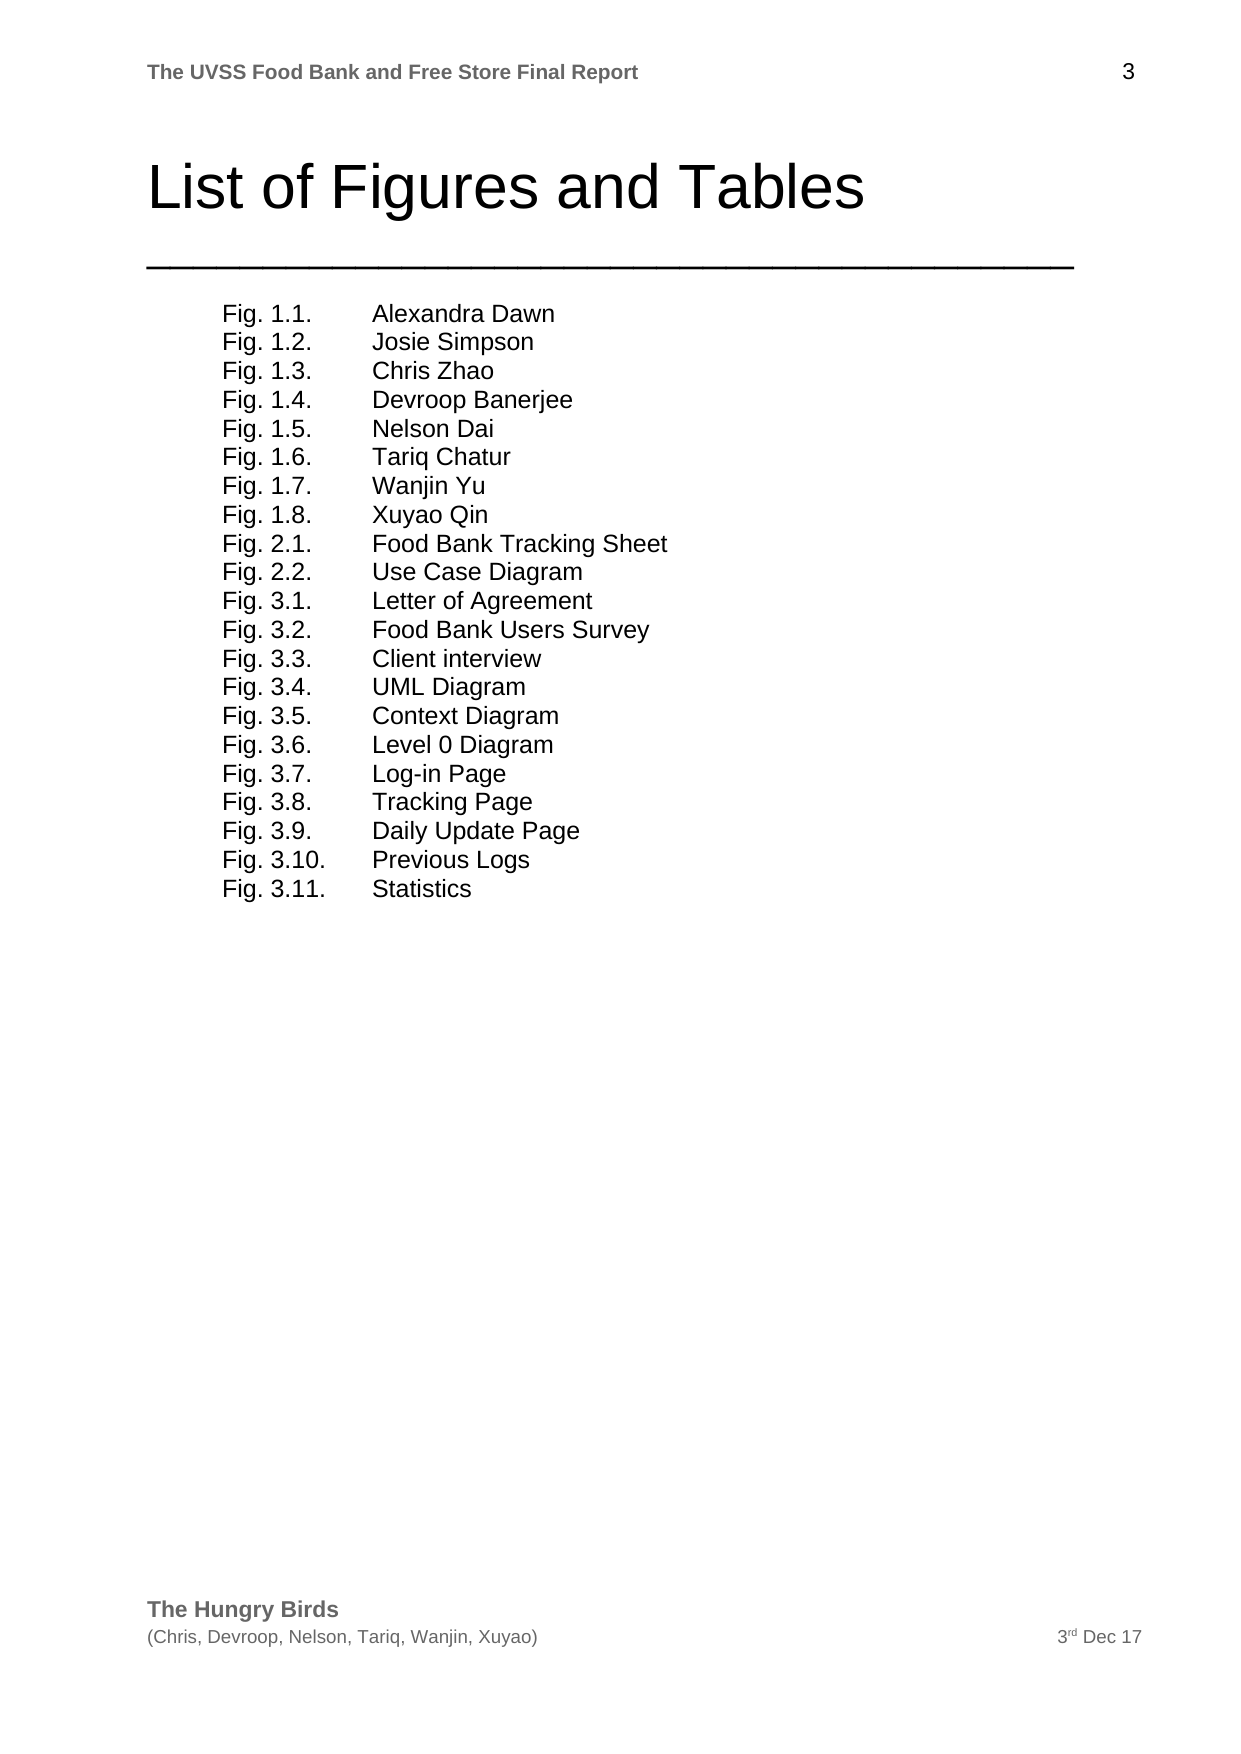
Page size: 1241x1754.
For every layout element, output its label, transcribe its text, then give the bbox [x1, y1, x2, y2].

text Fig. 3.10. Previous Logs [222, 845, 1087, 873]
subtitle List of Figures and Tables [147, 150, 1087, 222]
text Fig. 1.2. Josie Simpson [222, 327, 1087, 356]
text Fig. 1.4. Devroop Banerjee [222, 385, 1087, 413]
text Fig. 3.3. Client interview [222, 643, 1087, 672]
text Fig. 1.7. Wanjin Yu [222, 471, 1087, 500]
text Fig. 3.6. Level 0 Diagram [222, 730, 1087, 758]
subtitle ________________________________________ [147, 222, 1087, 270]
text Fig. 1.1. Alexandra Dawn [222, 298, 1087, 327]
text Fig. 2.1. Food Bank Tracking Sheet [222, 528, 1087, 557]
text Fig. 3.5. Context Diagram [222, 701, 1087, 730]
text Fig. 1.6. Tariq Chatur [222, 442, 1087, 471]
text Fig. 3.1. Letter of Agreement [222, 586, 1087, 615]
text Fig. 1.3. Chris Zhao [222, 356, 1087, 385]
text Fig. 3.2. Food Bank Users Survey [222, 615, 1087, 643]
text Fig. 1.8. Xuyao Qin [222, 500, 1087, 528]
text Fig. 3.9. Daily Update Page [222, 816, 1087, 845]
text Fig. 3.7. Log-in Page [222, 758, 1087, 787]
text Fig. 1.5. Nelson Dai [222, 413, 1087, 442]
text Fig. 2.2. Use Case Diagram [222, 557, 1087, 586]
text Fig. 3.4. UML Diagram [222, 672, 1087, 701]
text Fig. 3.8. Tracking Page [222, 787, 1087, 816]
text Fig. 3.11. Statistics [222, 873, 1087, 902]
